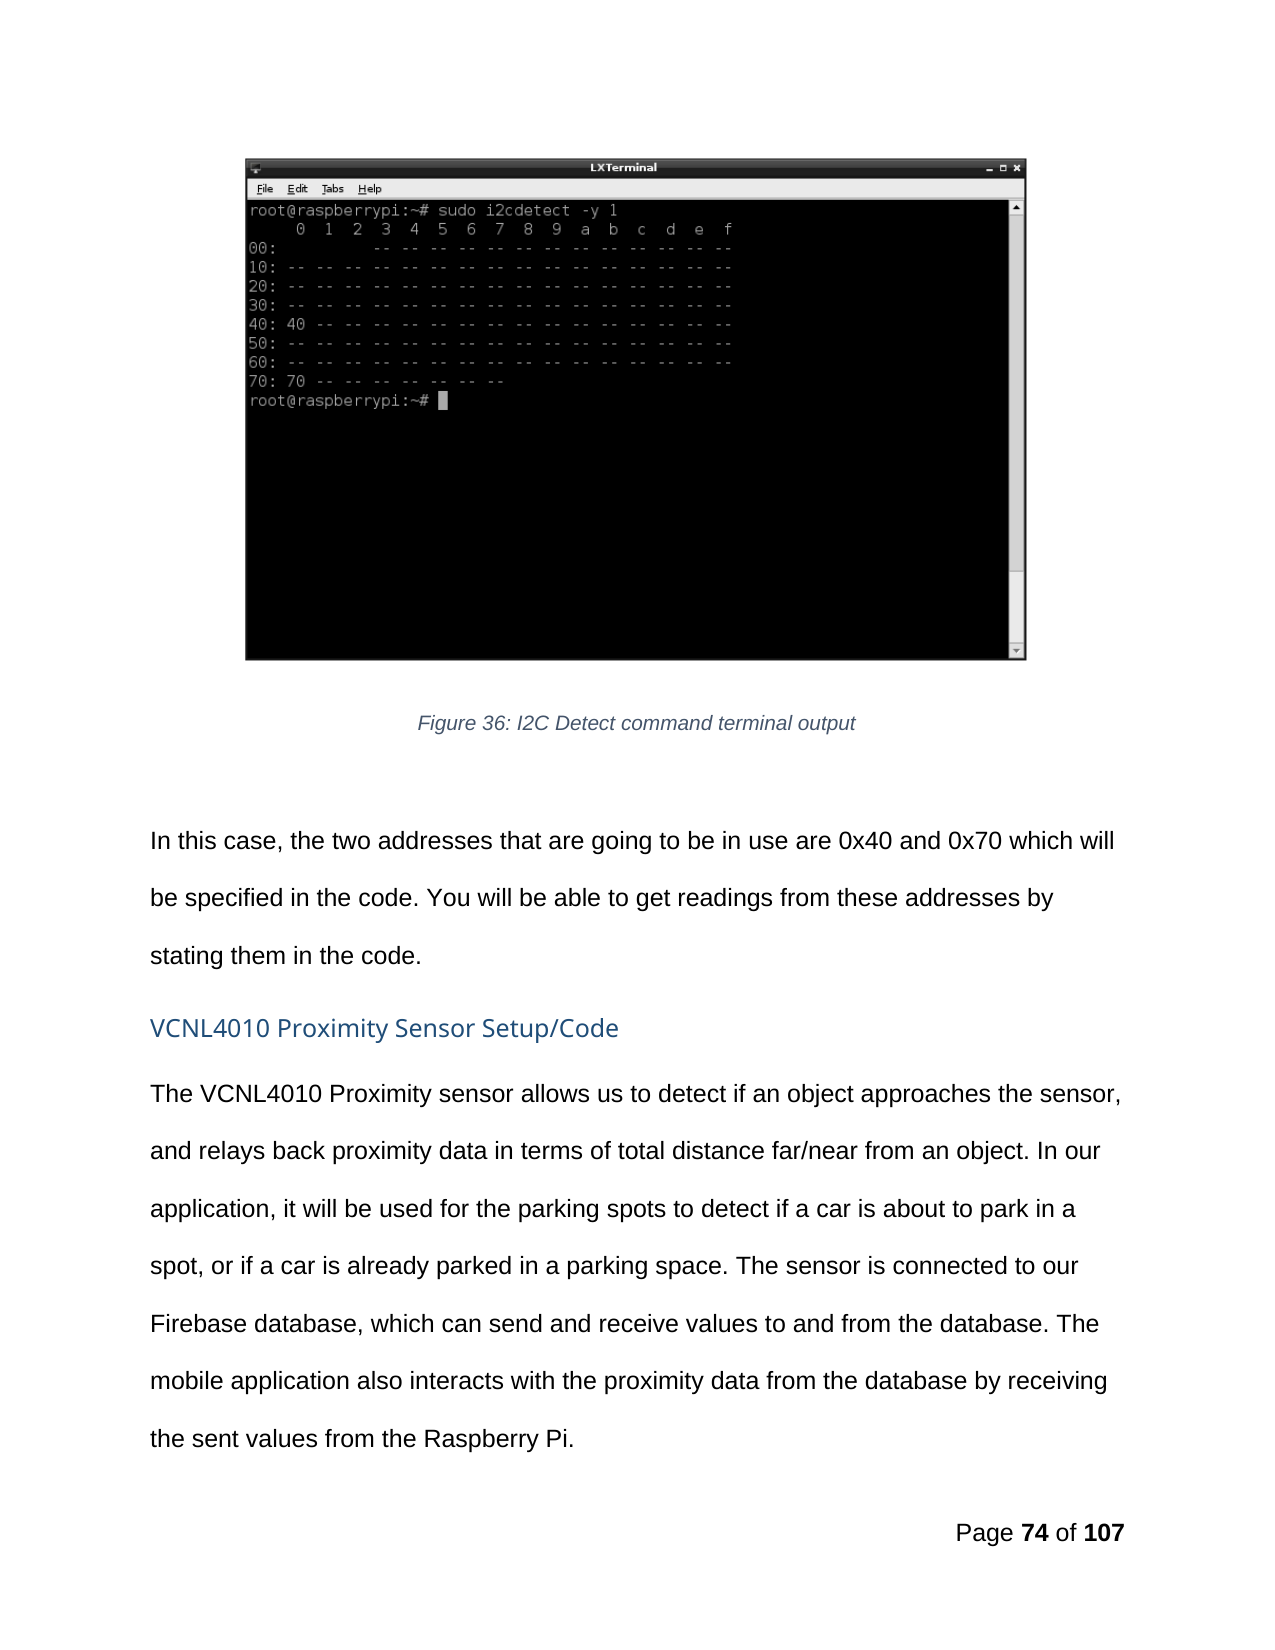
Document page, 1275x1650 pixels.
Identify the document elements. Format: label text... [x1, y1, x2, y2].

text Figure 36: I2C Detect command terminal output [150, 711, 1125, 735]
text In this case, the two addresses that are going to be in use are 0x40 and 0x70 which will be specified in the code. You will be able to get readings from these addresses by stating them in the code. [150, 826, 1125, 969]
subtitle VCNL4010 Proximity Sensor Setup/Code [150, 1011, 1125, 1045]
text The VCNL4010 Proximity sensor allows us to detect if an object approaches the sensor, and relays back proximity data in terms of total distance far/near from an object. In our application, it will be used for the parking spots to detect if a car is about to park in a spot, or if a car is already parked in a parking space. The sensor is connected to our Firebase database, which can send and receive values to and from the database. The mobile application also interacts with the proximity data from the database by receiving the sent values from the Raspberry Pi. [150, 1079, 1125, 1452]
picture [239, 150, 1036, 670]
